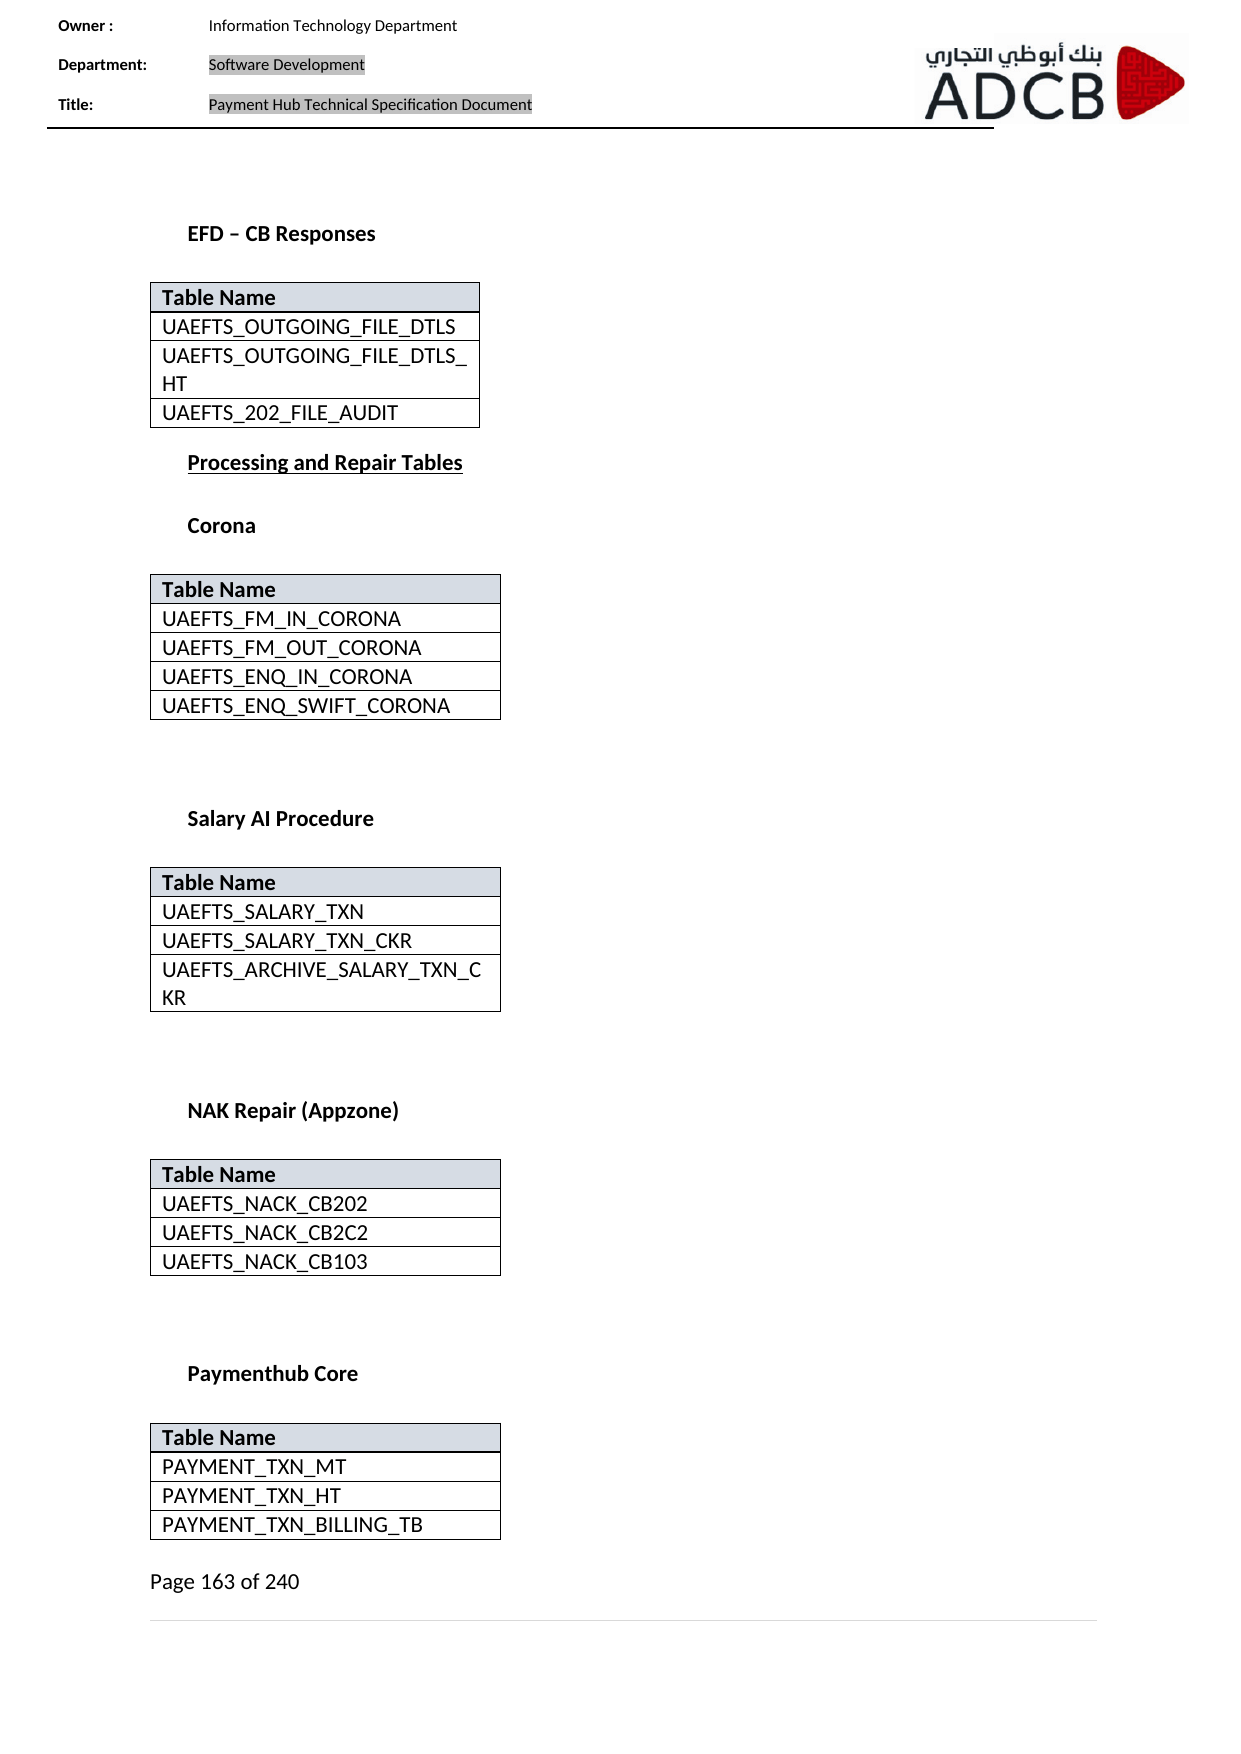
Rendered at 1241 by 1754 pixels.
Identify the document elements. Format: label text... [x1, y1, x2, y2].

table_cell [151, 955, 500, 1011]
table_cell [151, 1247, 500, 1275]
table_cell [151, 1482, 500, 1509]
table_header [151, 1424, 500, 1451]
text NAK Repair (Appzone) [187, 1096, 1097, 1124]
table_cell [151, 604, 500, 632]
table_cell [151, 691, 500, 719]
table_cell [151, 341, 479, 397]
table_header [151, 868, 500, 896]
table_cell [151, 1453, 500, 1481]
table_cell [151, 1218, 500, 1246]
text Salary AI Procedure [187, 804, 1097, 832]
picture [914, 33, 1189, 124]
text EFD – CB Responses [187, 219, 1097, 247]
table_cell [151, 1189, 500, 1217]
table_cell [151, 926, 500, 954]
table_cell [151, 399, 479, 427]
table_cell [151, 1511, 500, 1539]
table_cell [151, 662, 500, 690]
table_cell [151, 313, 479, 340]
text Corona [187, 511, 1097, 539]
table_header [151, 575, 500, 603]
text Processing and Repair Tables [187, 448, 1097, 476]
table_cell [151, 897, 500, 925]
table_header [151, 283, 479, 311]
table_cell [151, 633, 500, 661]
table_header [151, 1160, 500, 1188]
text Paymenthub Core [187, 1359, 1097, 1388]
